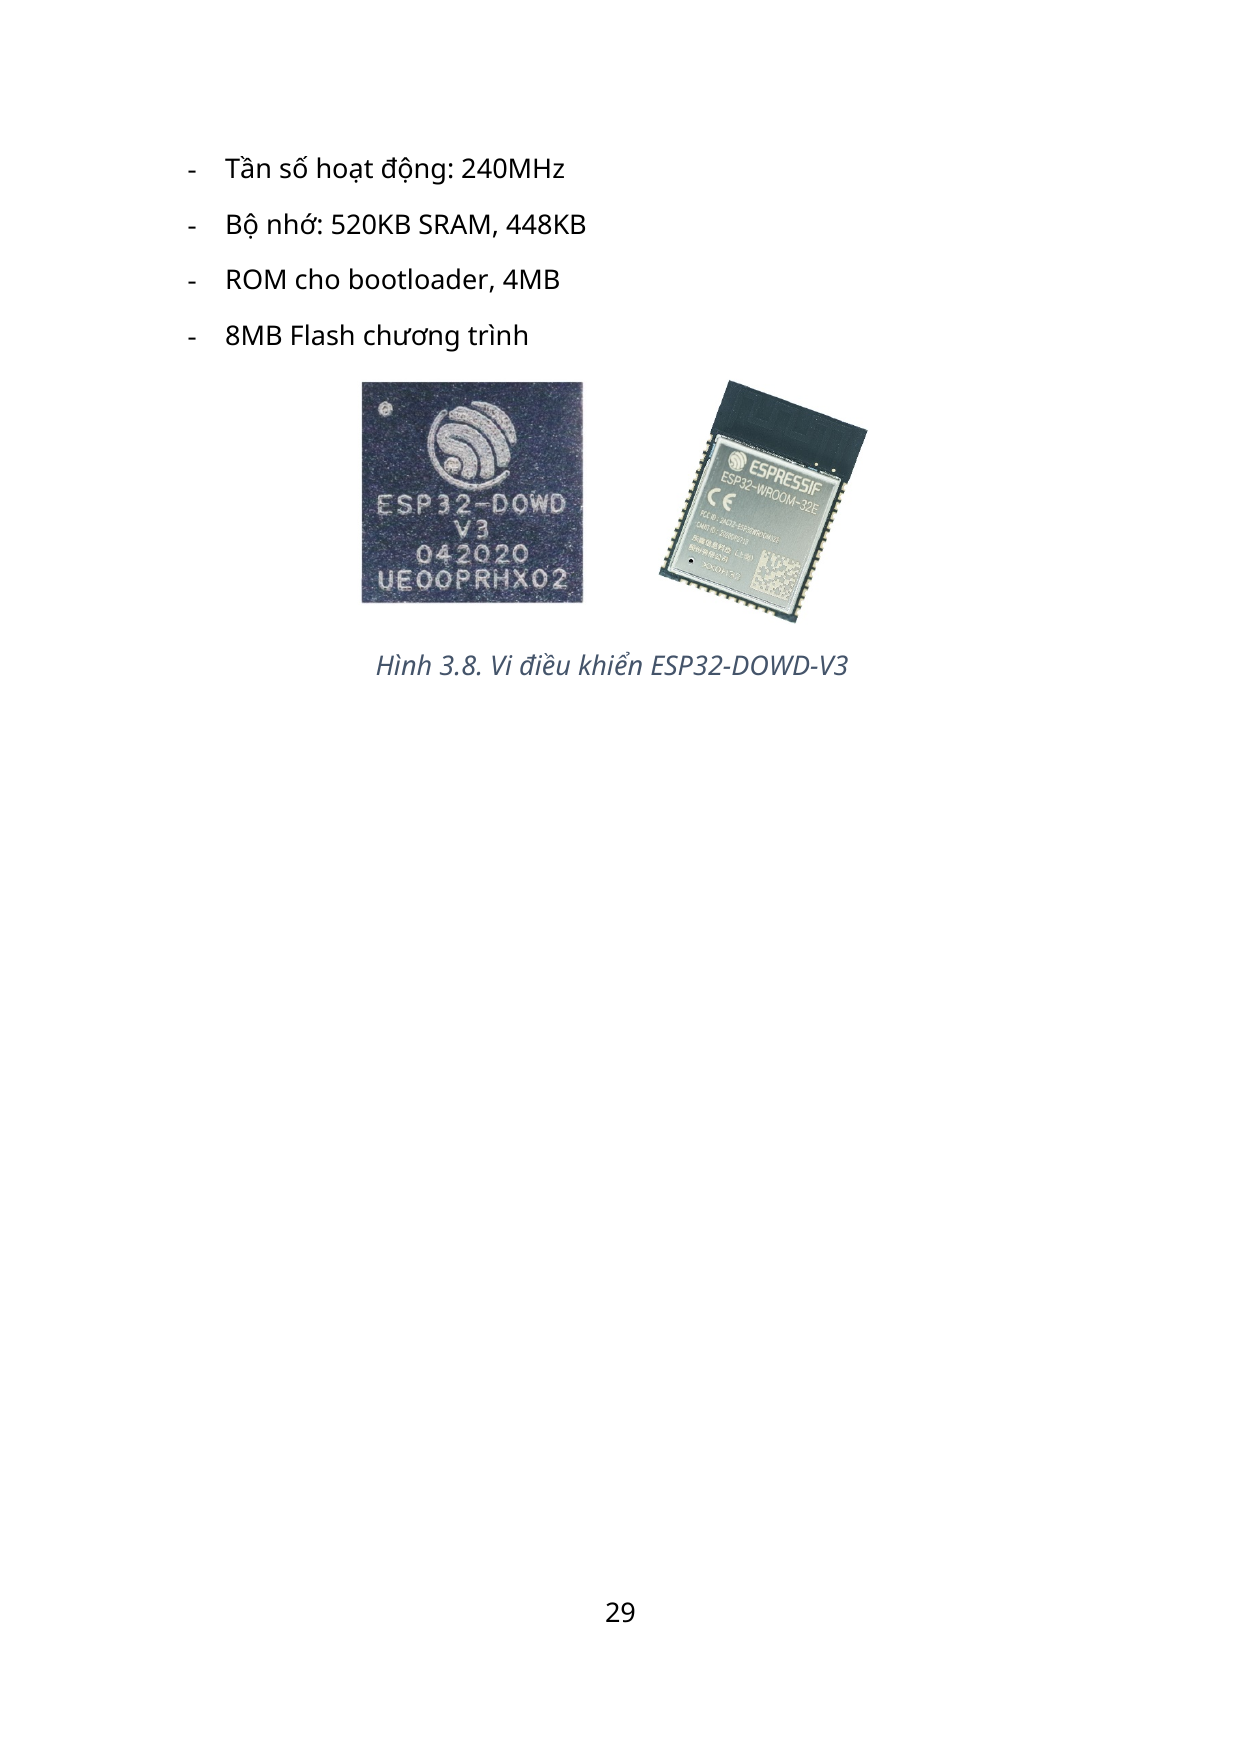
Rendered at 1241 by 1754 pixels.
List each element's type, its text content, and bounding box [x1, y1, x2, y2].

list Bộ nhớ: 520KB SRAM, 448KB [187, 205, 1090, 242]
list Tần số hoạt động: 240MHz [187, 150, 1090, 187]
list 8MB Flash chương trình [187, 316, 1090, 353]
picture [657, 378, 870, 625]
list ROM cho bootloader, 4MB [187, 261, 1090, 297]
picture [357, 378, 588, 606]
